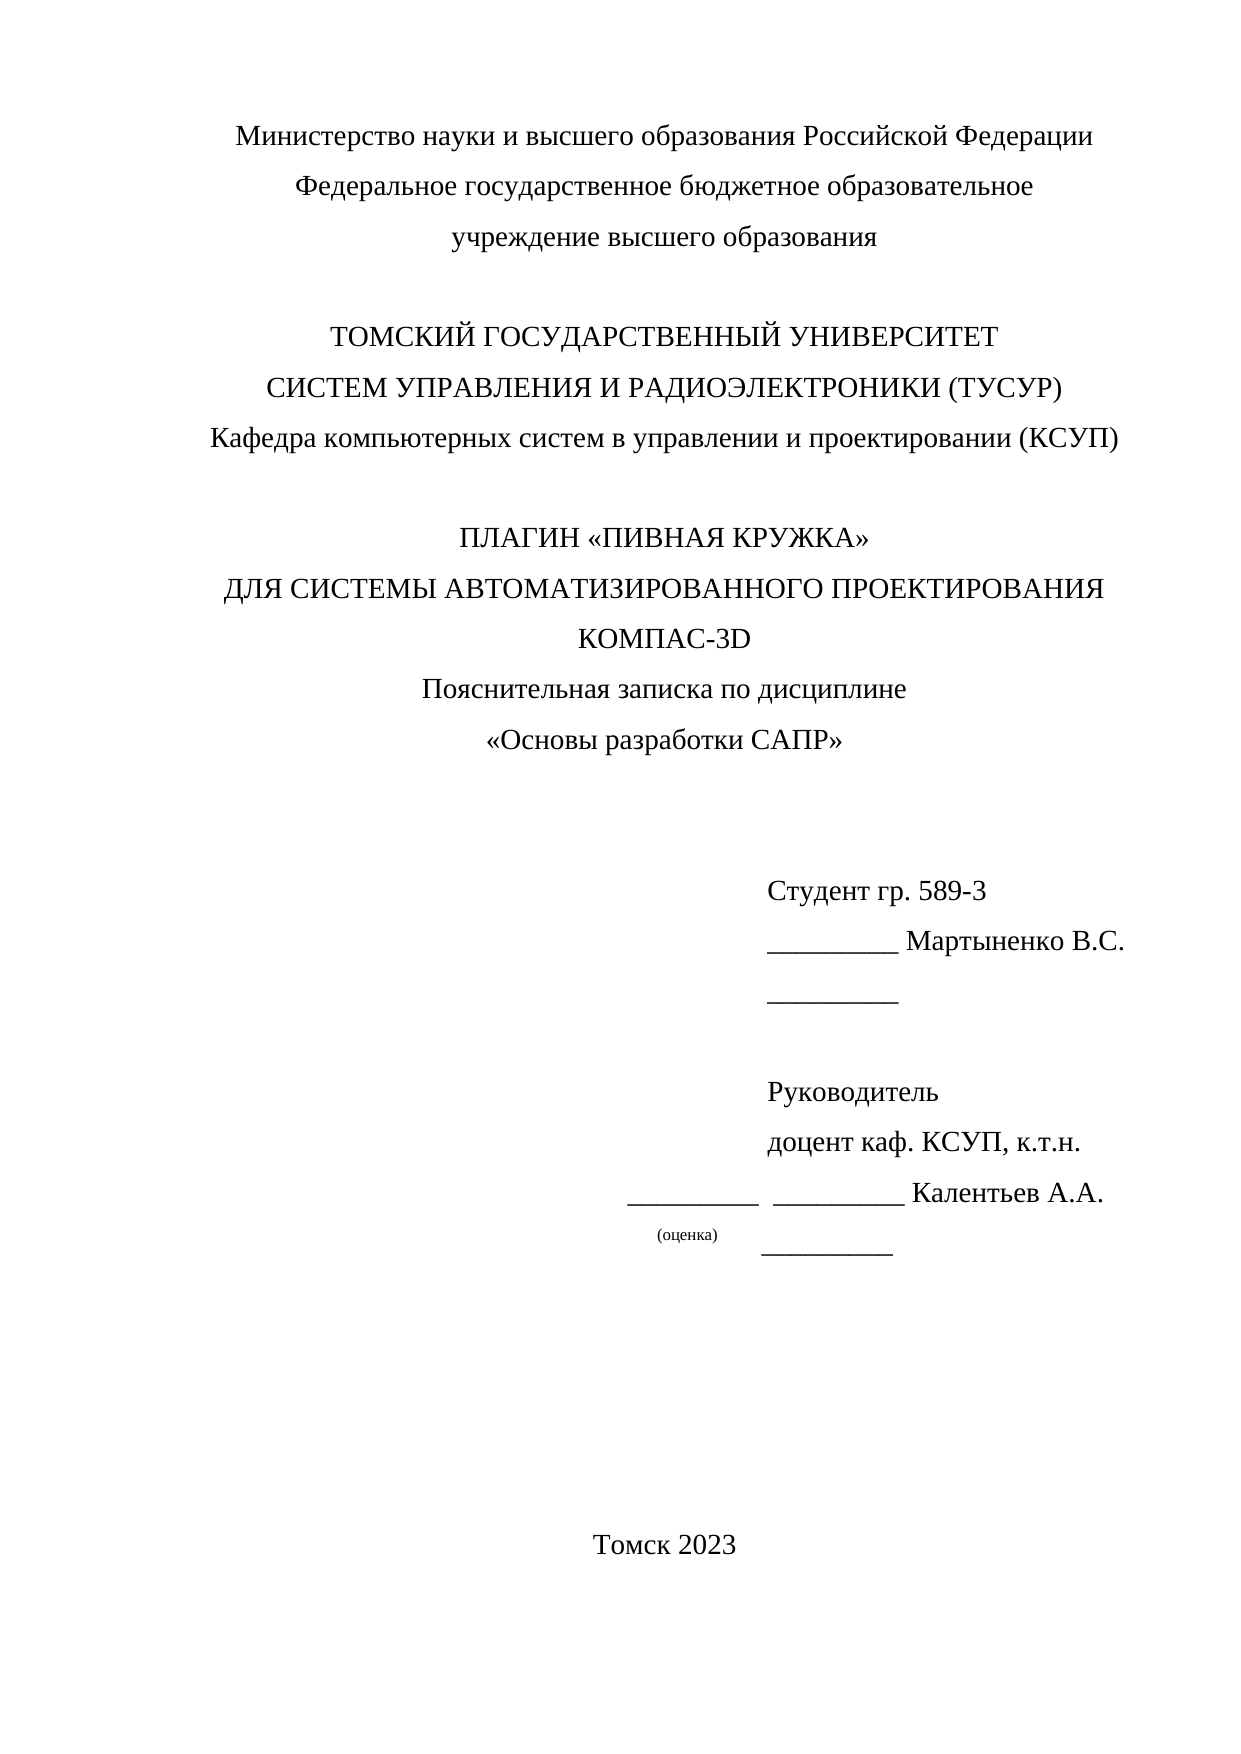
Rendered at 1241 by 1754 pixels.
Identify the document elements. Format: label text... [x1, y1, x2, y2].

text доцент каф. КСУП, к.т.н. [767, 1124, 1152, 1158]
text Пояснительная записка по дисциплине [177, 672, 1152, 705]
text СИСТЕМ УПРАВЛЕНИЯ И РАДИОЭЛЕКТРОНИКИ (ТУСУР) [177, 370, 1152, 403]
text (оценка) _________ [627, 1225, 1152, 1258]
text «Основы разработки САПР» [177, 722, 1152, 755]
text КОМПАС-3D [177, 621, 1152, 655]
text Кафедра компьютерных систем в управлении и проектировании (КСУП) [177, 420, 1152, 453]
text Руководитель [693, 1074, 1152, 1108]
text ДЛЯ СИСТЕМЫ АВТОМАТИЗИРОВАННОГО ПРОЕКТИРОВАНИЯ [177, 571, 1152, 604]
text Министерство науки и высшего образования Российской Федерации [177, 118, 1152, 152]
text Федеральное государственное бюджетное образовательное [177, 168, 1152, 202]
text _________ _________ Калентьев А.А. [552, 1175, 1152, 1208]
text ПЛАГИН «ПИВНАЯ КРУЖКА» [177, 521, 1152, 554]
text учреждение высшего образования [177, 219, 1152, 252]
text Томск 2023 [177, 1527, 1152, 1560]
text _________ [693, 973, 1152, 1007]
text _________ Мартыненко В.С. [693, 923, 1152, 957]
text ТОМСКИЙ ГОСУДАРСТВЕННЫЙ УНИВЕРСИТЕТ [177, 319, 1152, 353]
text Студент гр. 589-3 [693, 873, 1152, 906]
